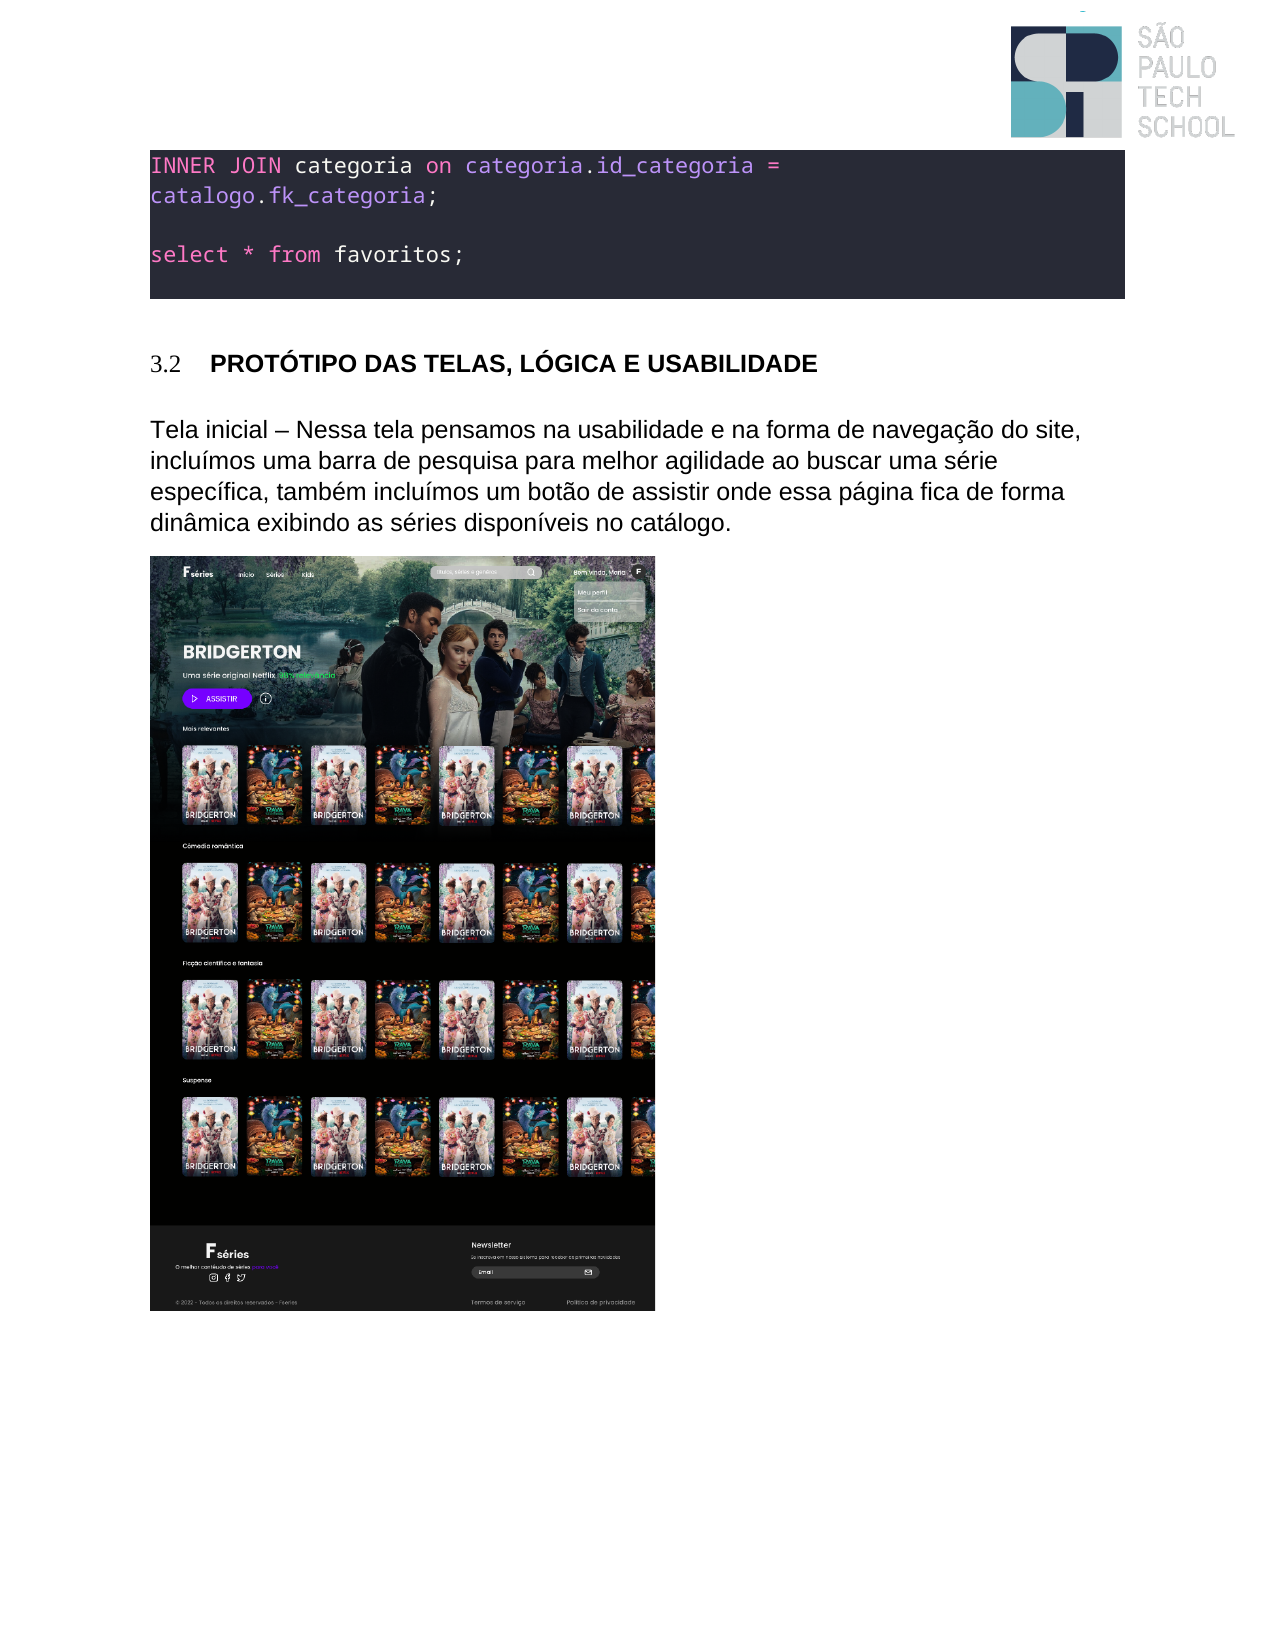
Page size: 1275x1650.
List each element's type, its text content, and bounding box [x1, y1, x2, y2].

subtitle Protótipo das telas, lógica e usabilidade [150, 349, 1125, 378]
picture [150, 556, 656, 1311]
picture [987, 11, 1248, 151]
text INNER JOIN categoria on categoria.id_categoria = catalogo.fk_categoria; [150, 150, 1125, 209]
text select * from favoritos; [150, 239, 1125, 269]
text Tela inicial – Nessa tela pensamos na usabilidade e na forma de navegação do site, incluímos uma barra de pesquisa para melhor agilidade ao buscar uma série específica, também incluímos um botão de assistir onde essa página fica de forma dinâmica exibindo as séries disponíveis no catálogo. [150, 415, 1125, 537]
